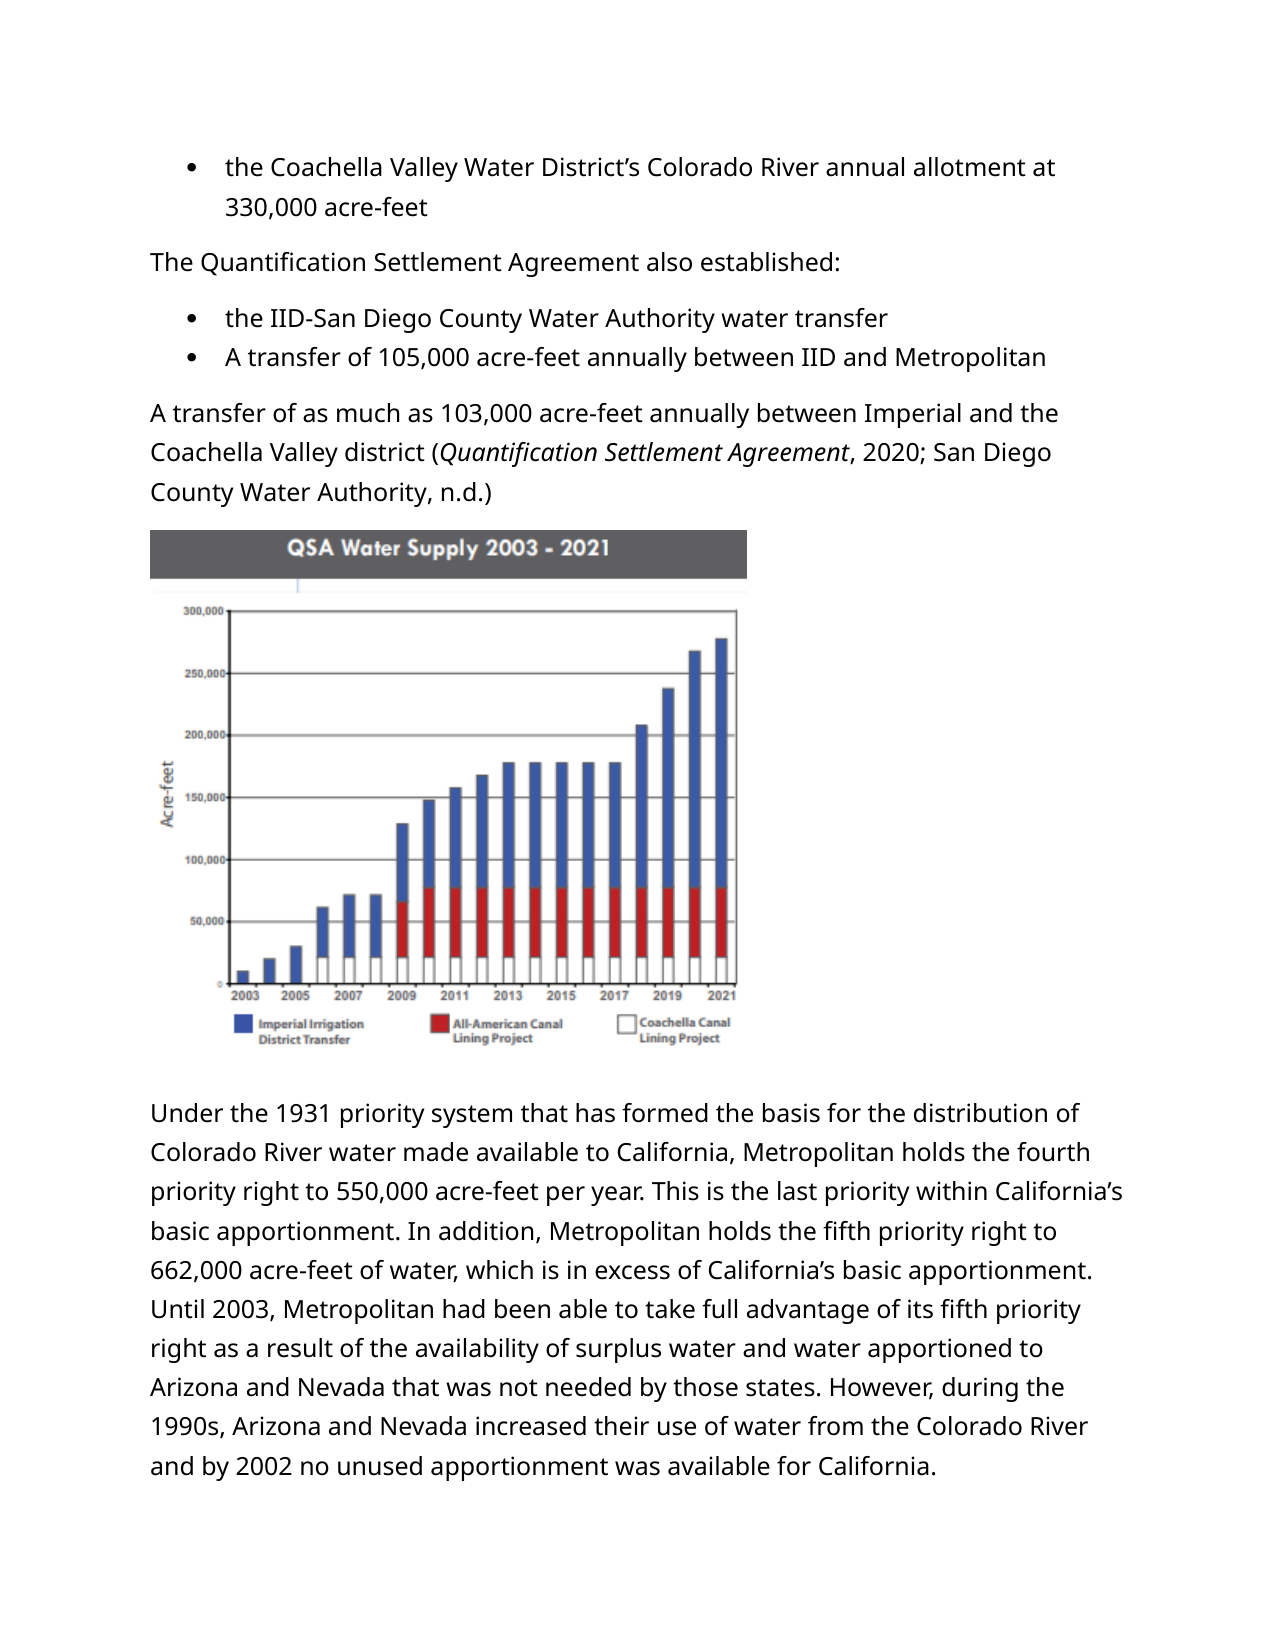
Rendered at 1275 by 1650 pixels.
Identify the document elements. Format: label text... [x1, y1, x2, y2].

list the Coachella Valley Water District’s Colorado River annual allotment at 330,000 acre-feet [187, 150, 1125, 223]
list the IID-San Diego County Water Authority water transfer [187, 301, 1125, 335]
picture [150, 530, 747, 1074]
list A transfer of 105,000 acre-feet annually between IID and Metropolitan [187, 340, 1125, 374]
text The Quantification Settlement Agreement also established: [150, 245, 1125, 279]
text Under the 1931 priority system that has formed the basis for the distribution of Colorado River water made available to California, Metropolitan holds the fourth priority right to 550,000 acre-feet per year. This is the last priority within California’s basic apportionment. In addition, Metropolitan holds the fifth priority right to 662,000 acre-feet of water, which is in excess of California’s basic apportionment. Until 2003, Metropolitan had been able to take full advantage of its fifth priority right as a result of the availability of surplus water and water apportioned to Arizona and Nevada that was not needed by those states. However, during the 1990s, Arizona and Nevada increased their use of water from the Colorado River and by 2002 no unused apportionment was available for California. [150, 1096, 1125, 1482]
text A transfer of as much as 103,000 acre-feet annually between Imperial and the Coachella Valley district (Quantification Settlement Agreement, 2020; San Diego County Water Authority, n.d.) [150, 396, 1125, 508]
